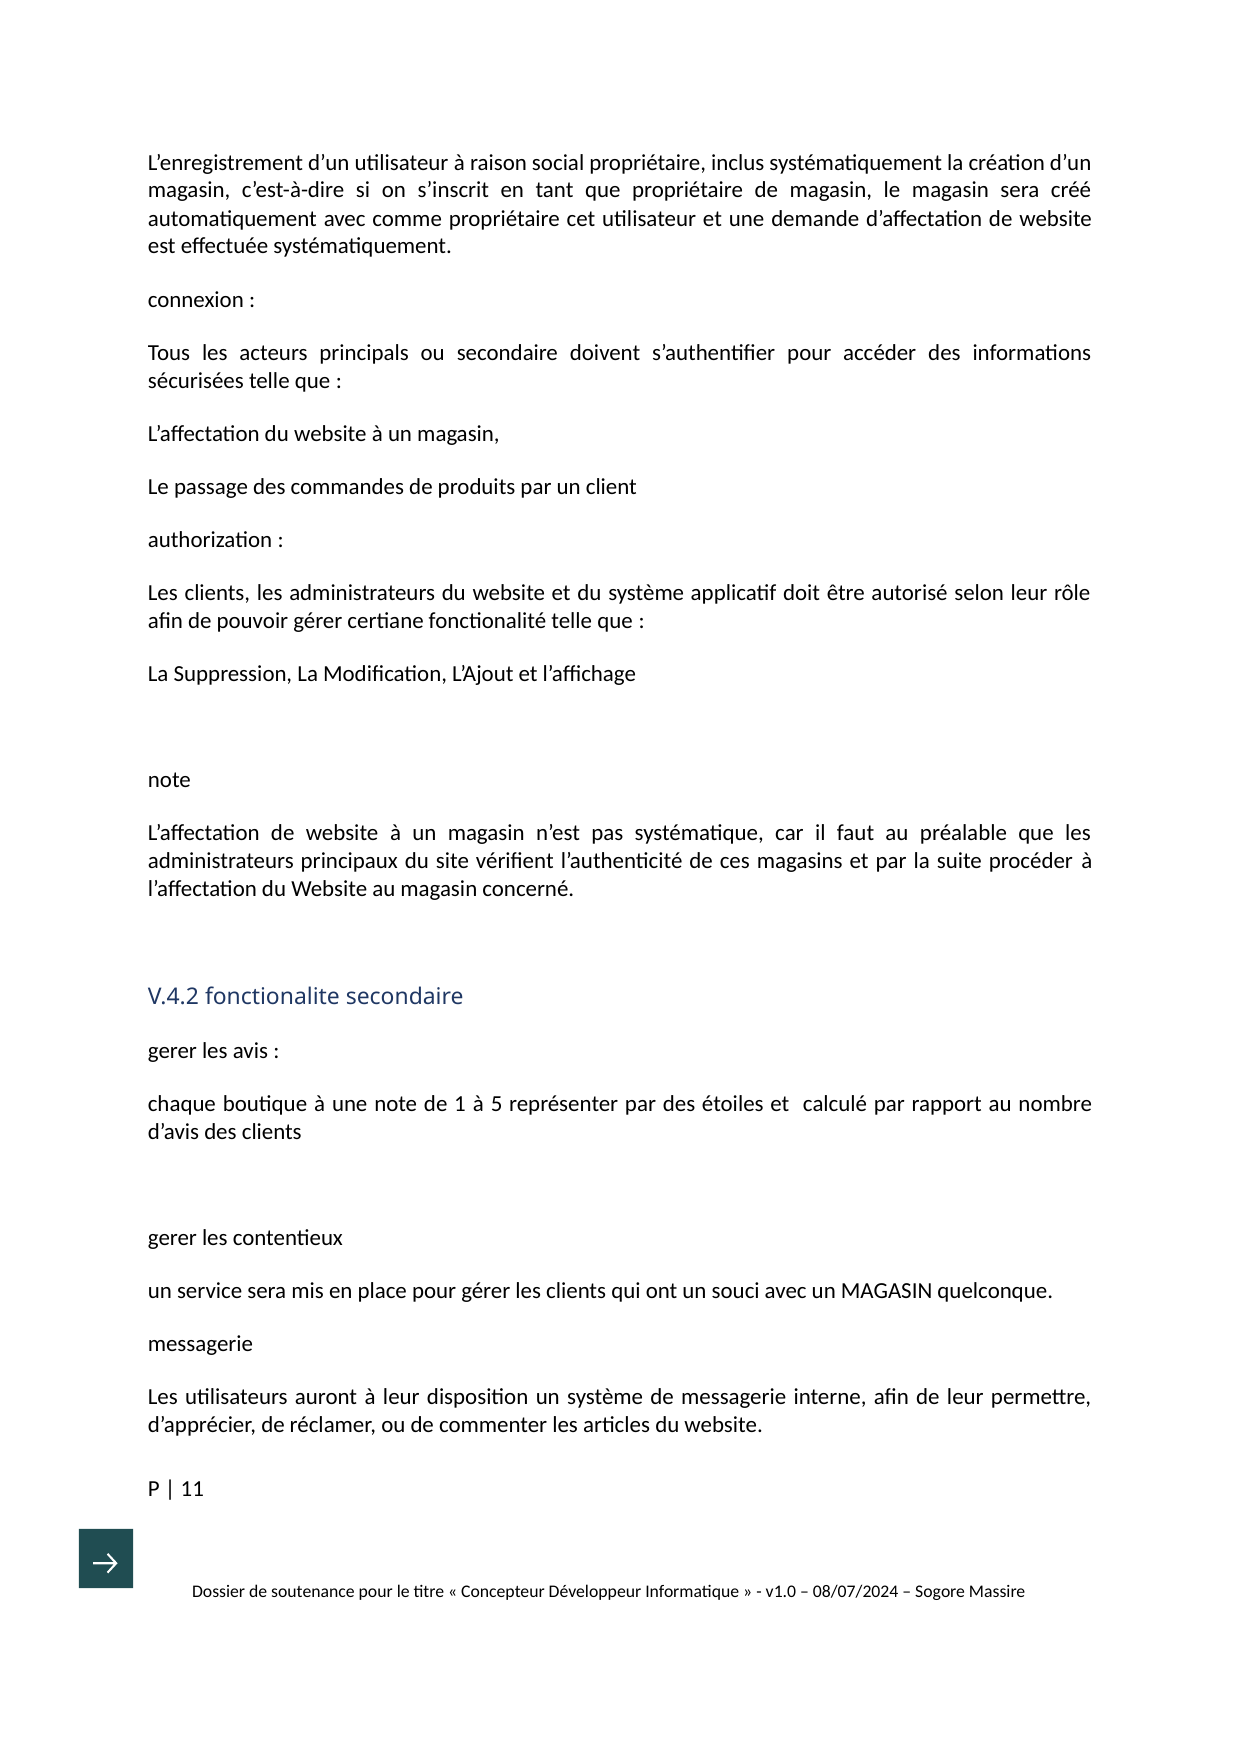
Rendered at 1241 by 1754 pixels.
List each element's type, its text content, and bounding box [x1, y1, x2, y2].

text Les utilisateurs auront à leur disposition un système de messagerie interne, afin de leur permettre, d’apprécier, de réclamer, ou de commenter les articles du website. [148, 1382, 1093, 1438]
text Les clients, les administrateurs du website et du système applicatif doit être autorisé selon leur rôle afin de pouvoir gérer certiane fonctionalité telle que : [148, 578, 1093, 634]
text chaque boutique à une note de 1 à 5 représenter par des étoiles et calculé par rapport au nombre d’avis des clients [148, 1089, 1093, 1145]
text authorization : [148, 525, 1093, 553]
text La Suppression, La Modification, L’Ajout et l’affichage [148, 659, 1093, 687]
text L’enregistrement d’un utilisateur à raison social propriétaire, inclus systématiquement la création d’un magasin, c’est-à-dire si on s’inscrit en tant que propriétaire de magasin, le magasin sera créé automatiquement avec comme propriétaire cet utilisateur et une demande d’affectation de website est effectuée systématiquement. [148, 148, 1093, 260]
text connexion : [148, 285, 1093, 313]
text note [148, 765, 1093, 793]
text gerer les avis : [148, 1036, 1093, 1064]
text Tous les acteurs principals ou secondaire doivent s’authentifier pour accéder des informations sécurisées telle que : [148, 338, 1093, 394]
text messagerie [148, 1329, 1093, 1357]
text un service sera mis en place pour gérer les clients qui ont un souci avec un MAGASIN quelconque. [148, 1276, 1093, 1304]
text gerer les contentieux [148, 1223, 1093, 1251]
text Le passage des commandes de produits par un client [148, 472, 1093, 500]
subtitle fonctionalite secondaire [148, 980, 1093, 1011]
text L’affectation de website à un magasin n’est pas systématique, car il faut au préalable que les administrateurs principaux du site vérifient l’authenticité de ces magasins et par la suite procéder à l’affectation du Website au magasin concerné. [148, 818, 1093, 902]
text L’affectation du website à un magasin, [148, 419, 1093, 447]
